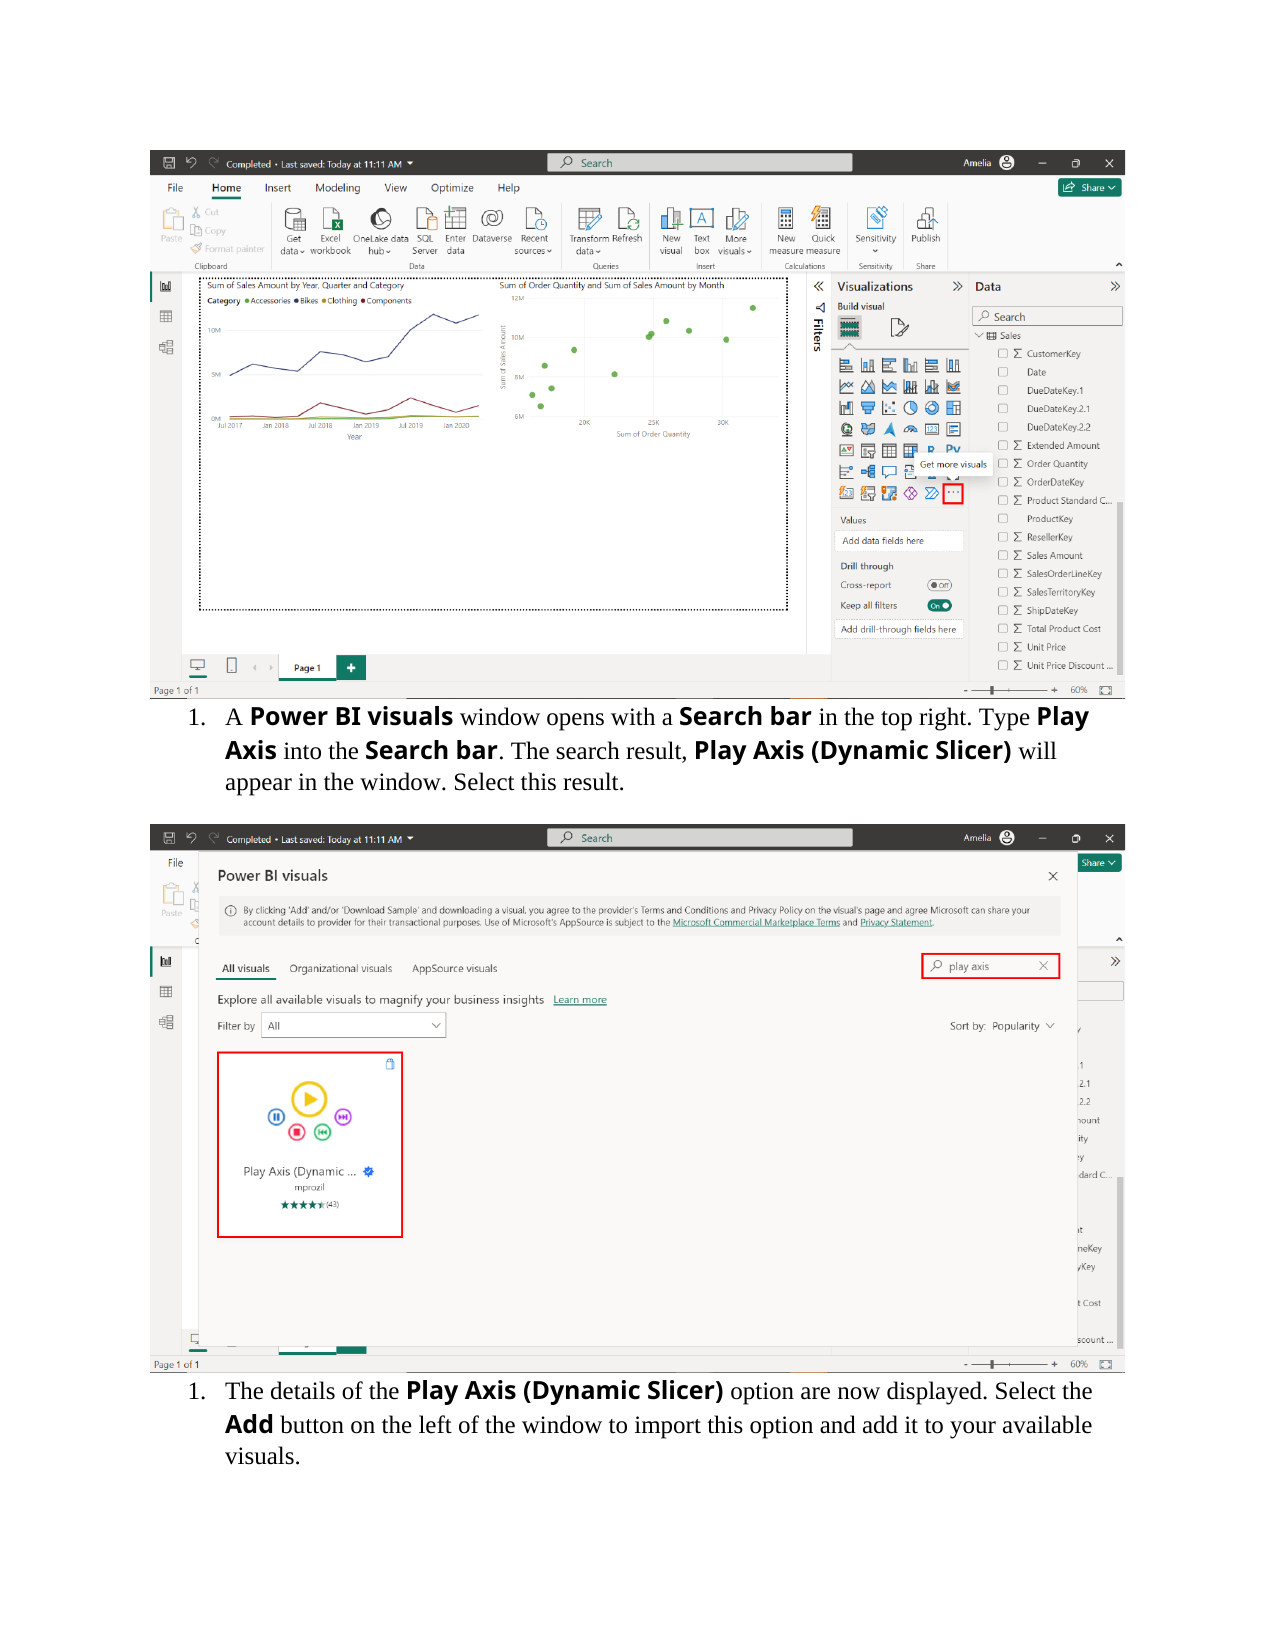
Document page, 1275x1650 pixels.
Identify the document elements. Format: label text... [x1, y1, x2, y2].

picture [150, 824, 1125, 1373]
list The details of the Play Axis (Dynamic Slicer) option are now displayed. Select the Add button on the left of the window to import this option and add it to your available visuals. [187, 1373, 1125, 1469]
list A Power BI visuals window opens with a Search bar in the top right. Type Play Axis into the Search bar. The search result, Play Axis (Dynamic Slicer) will appear in the window. Select this result. [187, 699, 1125, 795]
picture [150, 150, 1125, 699]
